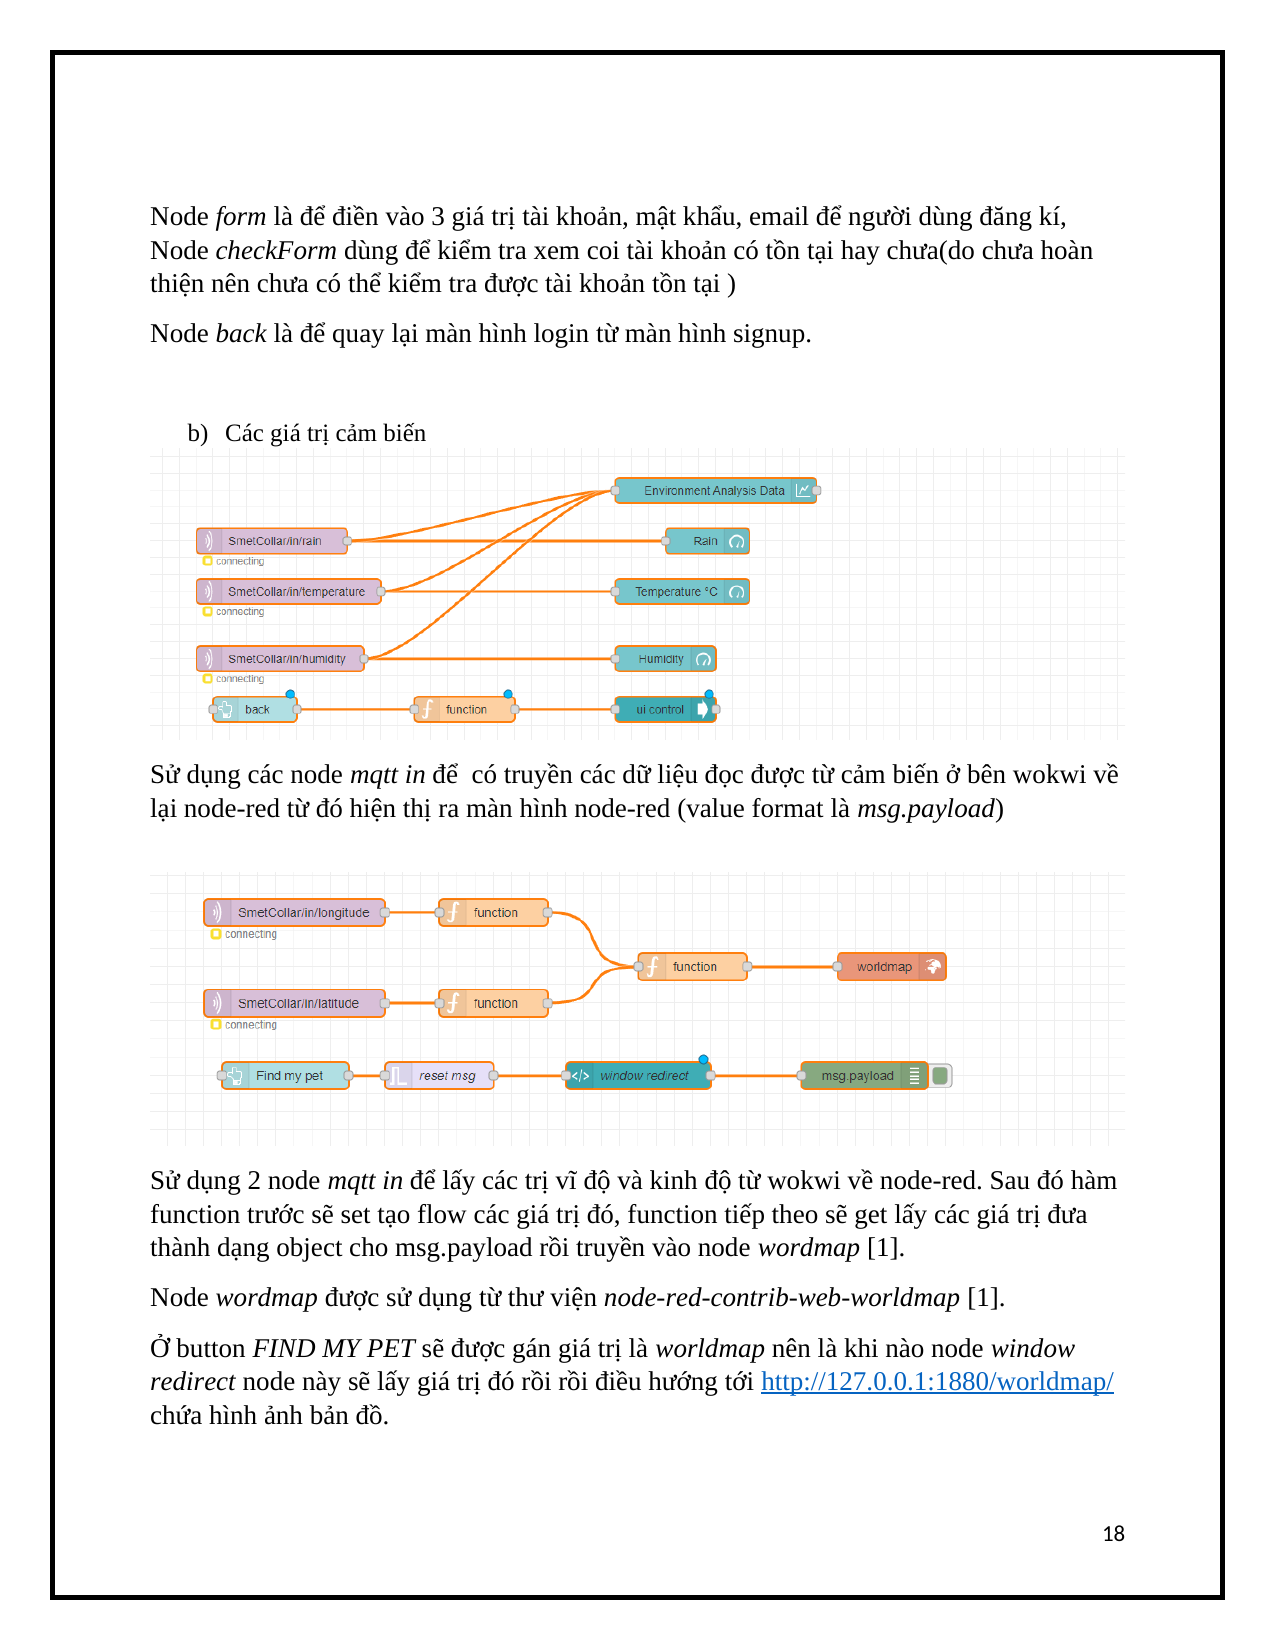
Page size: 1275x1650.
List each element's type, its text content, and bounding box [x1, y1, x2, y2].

picture [150, 448, 1125, 740]
picture [150, 872, 1125, 1146]
text Node wordmap được sử dụng từ thư viện node-red-contrib-web-worldmap [1]. [150, 1281, 1125, 1313]
text Node form là để điền vào 3 giá trị tài khoản, mật khẩu, email để người dùng đăng kí, Node checkForm dùng để kiểm tra xem coi tài khoản có tồn tại hay chưa(do chưa hoàn thiện nên chưa có thể kiểm tra được tài khoản tồn tại ) [150, 200, 1125, 298]
text Ở button FIND MY PET sẽ được gán giá trị là worldmap nên là khi nào node window redirect node này sẽ lấy giá trị đó rồi rồi điều hướng tới http://127.0.0.1:1880/worldmap/ chứa hình ảnh bản đồ. [150, 1332, 1125, 1430]
text Sử dụng 2 node mqtt in để lấy các trị vĩ độ và kinh độ từ wokwi về node-red. Sau đó hàm function trước sẽ set tạo flow các giá trị đó, function tiếp theo sẽ get lấy các giá trị đưa thành dạng object cho msg.payload rồi truyền vào node wordmap [1]. [150, 1164, 1125, 1262]
text Node back là để quay lại màn hình login từ màn hình signup. [150, 317, 1125, 349]
subtitle Các giá trị cảm biến [187, 418, 1125, 447]
text Sử dụng các node mqtt in để có truyền các dữ liệu đọc được từ cảm biến ở bên wokwi về lại node-red từ đó hiện thị ra màn hình node-red (value format là msg.payload) [150, 758, 1125, 823]
